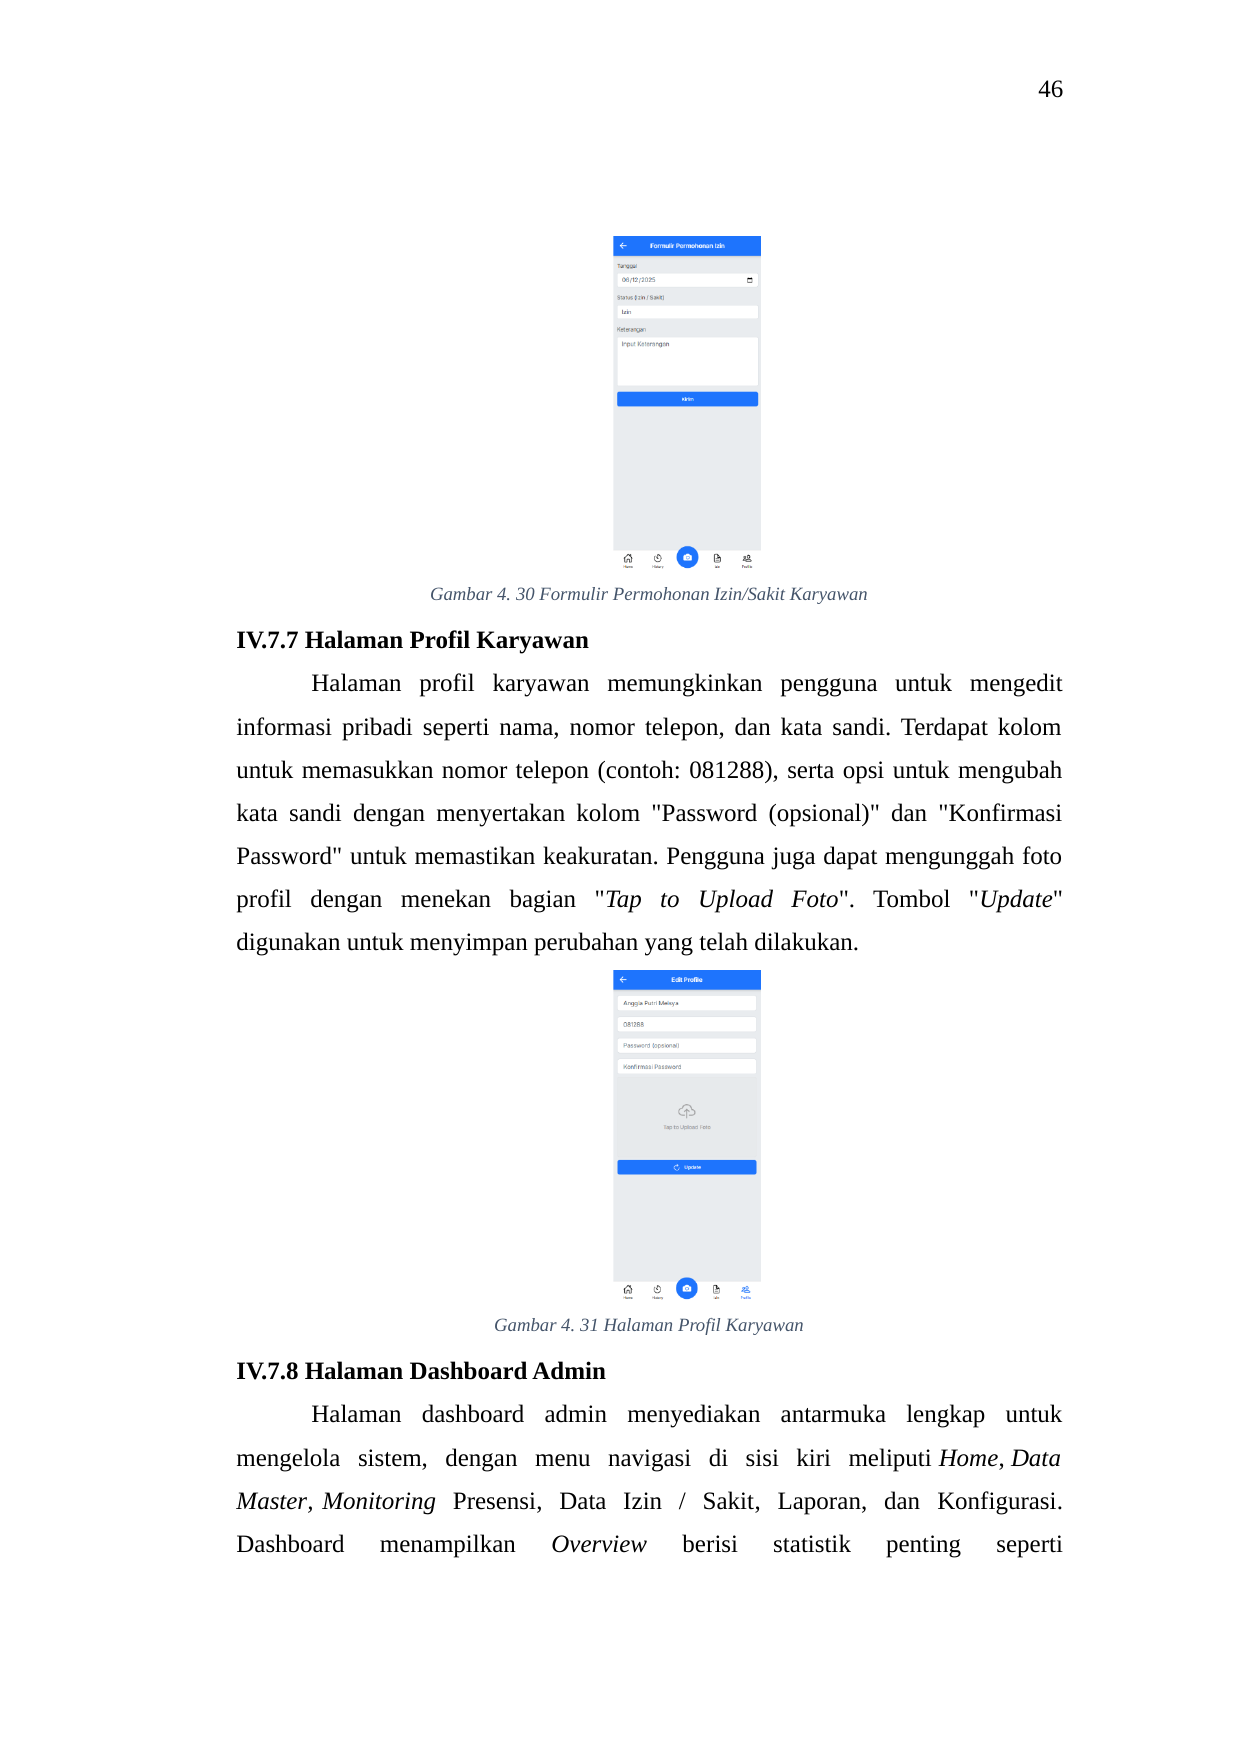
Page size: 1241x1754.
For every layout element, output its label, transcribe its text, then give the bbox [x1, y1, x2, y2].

text Halaman Dashboard Admin [236, 1356, 1063, 1385]
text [236, 1399, 1063, 1558]
picture [613, 970, 761, 1300]
text Halaman Profil Karyawan [236, 625, 1063, 654]
text Gambar 4. 30 Formulir Permohonan Izin/Sakit Karyawan [236, 583, 1063, 604]
picture [613, 236, 761, 569]
text Halaman profil karyawan memungkinkan pengguna untuk mengedit informasi pribadi seperti nama, nomor telepon, dan kata sandi. Terdapat kolom untuk memasukkan nomor telepon (contoh: 081288), serta opsi untuk mengubah kata sandi dengan menyertakan kolom "Password (opsional)" dan "Konfirmasi Password" untuk memastikan keakuratan. Pengguna juga dapat mengunggah foto profil dengan menekan bagian "Tap to Upload Foto". Tombol "Update" digunakan untuk menyimpan perubahan yang telah dilakukan. [236, 668, 1063, 956]
text Gambar 4. 31 Halaman Profil Karyawan [236, 1314, 1063, 1336]
